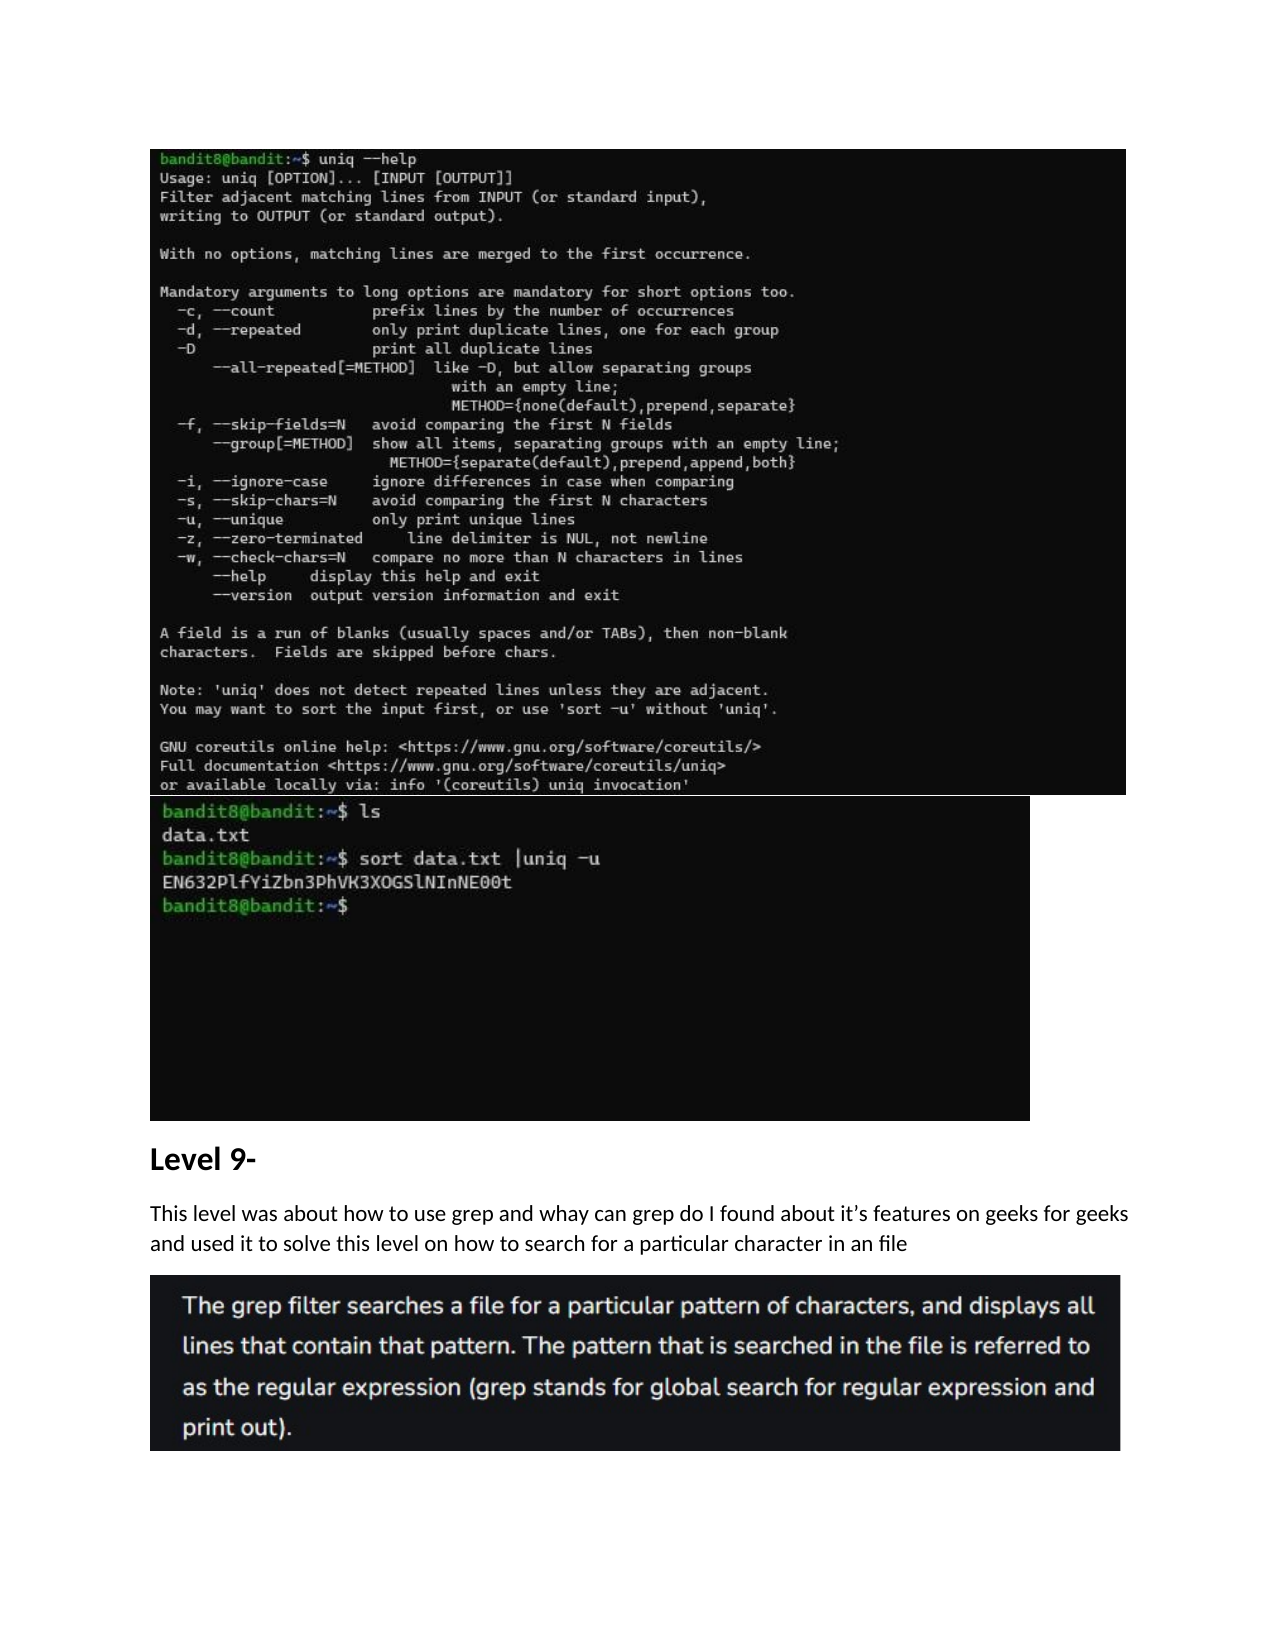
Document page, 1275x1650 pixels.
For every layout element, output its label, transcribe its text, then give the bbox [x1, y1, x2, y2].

picture [150, 796, 1030, 1121]
picture [150, 149, 1126, 795]
text This level was about how to use grep and whay can grep do I found about it’s features on geeks for geeks and used it to solve this level on how to search for a particular character in an file [150, 1199, 1135, 1257]
subtitle Level 9- [150, 1138, 1135, 1179]
picture [150, 1275, 1121, 1451]
